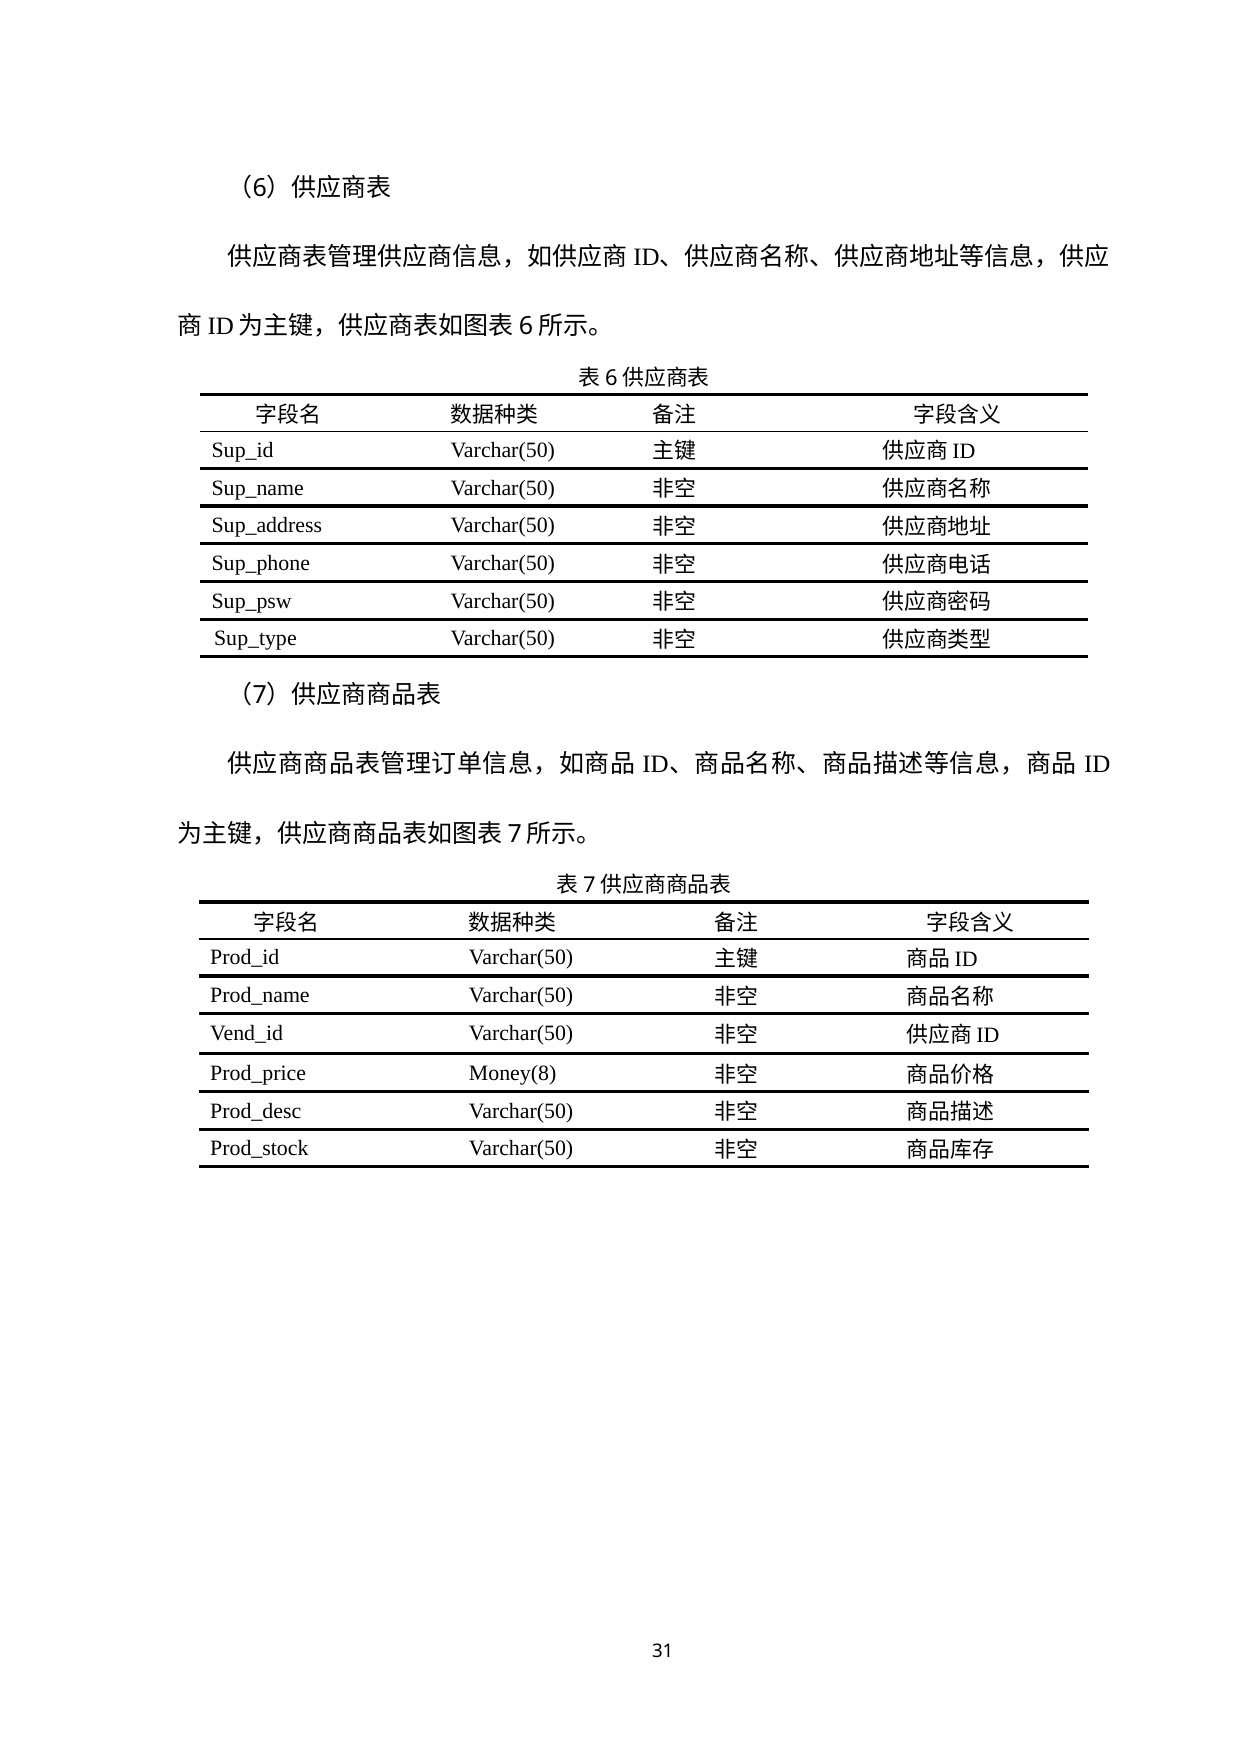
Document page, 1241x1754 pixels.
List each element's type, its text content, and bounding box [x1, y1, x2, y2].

text 表 6 供应商表 [177, 358, 1110, 393]
table_cell 非空 [598, 508, 827, 542]
table_cell 商品库存 [851, 1131, 1089, 1165]
table_header 备注 [659, 904, 851, 938]
table_cell 非空 [598, 583, 827, 617]
table_cell Money(8) [414, 1055, 659, 1090]
table_cell Prod_price [199, 1055, 414, 1090]
table_cell Sup_name [200, 470, 395, 504]
table_header 字段含义 [851, 904, 1089, 938]
table_cell 非空 [659, 1093, 851, 1127]
table_header 字段含义 [827, 396, 1087, 431]
table_cell Varchar(50) [395, 508, 597, 542]
table_cell 商品描述 [851, 1093, 1089, 1127]
table_cell 非空 [659, 1055, 851, 1090]
table_header 数据种类 [414, 904, 659, 938]
table_header 字段名 [200, 396, 395, 431]
table_cell Varchar(50) [414, 940, 659, 974]
table_cell 供应商地址 [827, 508, 1087, 542]
table_cell 主键 [598, 432, 827, 467]
table_cell Sup_type [200, 621, 395, 655]
table_cell Varchar(50) [414, 978, 659, 1012]
table_cell Sup_address [200, 508, 395, 542]
table_cell 供应商ID [827, 432, 1087, 467]
table_cell 非空 [598, 545, 827, 580]
table_cell Varchar(50) [395, 432, 597, 467]
text （6）供应商表 [177, 151, 1110, 220]
table_cell 商品ID [851, 940, 1089, 974]
table_cell 非空 [659, 1131, 851, 1165]
table_cell 非空 [598, 470, 827, 504]
text （7）供应商商品表 [177, 658, 1110, 727]
table_cell 供应商密码 [827, 583, 1087, 617]
text 供应商表管理供应商信息，如供应商ID、供应商名称、供应商地址等信息，供应商ID为主键，供应商表如图表6所示。 [177, 220, 1110, 358]
table_cell Varchar(50) [395, 583, 597, 617]
table_header 字段名 [199, 904, 414, 938]
table_cell Sup_psw [200, 583, 395, 617]
table_cell Varchar(50) [414, 1093, 659, 1127]
table_cell 商品价格 [851, 1055, 1089, 1090]
table_cell Vend_id [199, 1015, 414, 1052]
table_header 数据种类 [395, 396, 597, 431]
text 表 7 供应商商品表 [177, 866, 1110, 900]
table_cell 供应商ID [851, 1015, 1089, 1052]
table_cell Sup_phone [200, 545, 395, 580]
table_cell 主键 [659, 940, 851, 974]
table_cell 供应商电话 [827, 545, 1087, 580]
table_cell Varchar(50) [395, 470, 597, 504]
table_header 备注 [598, 396, 827, 431]
text 供应商商品表管理订单信息，如商品ID、商品名称、商品描述等信息，商品ID为主键，供应商商品表如图表7所示。 [177, 727, 1110, 866]
table_cell Varchar(50) [395, 621, 597, 655]
table_cell Varchar(50) [395, 545, 597, 580]
table_cell 供应商名称 [827, 470, 1087, 504]
table_cell 非空 [659, 1015, 851, 1052]
table_cell Prod_stock [199, 1131, 414, 1165]
table_cell Prod_desc [199, 1093, 414, 1127]
table_cell Varchar(50) [414, 1015, 659, 1052]
table_cell 非空 [659, 978, 851, 1012]
table_cell Prod_id [199, 940, 414, 974]
table_cell 商品名称 [851, 978, 1089, 1012]
table_cell Sup_id [200, 432, 395, 467]
table_cell 非空 [598, 621, 827, 655]
table_cell 供应商类型 [827, 621, 1087, 655]
table_cell Prod_name [199, 978, 414, 1012]
table_cell Varchar(50) [414, 1131, 659, 1165]
